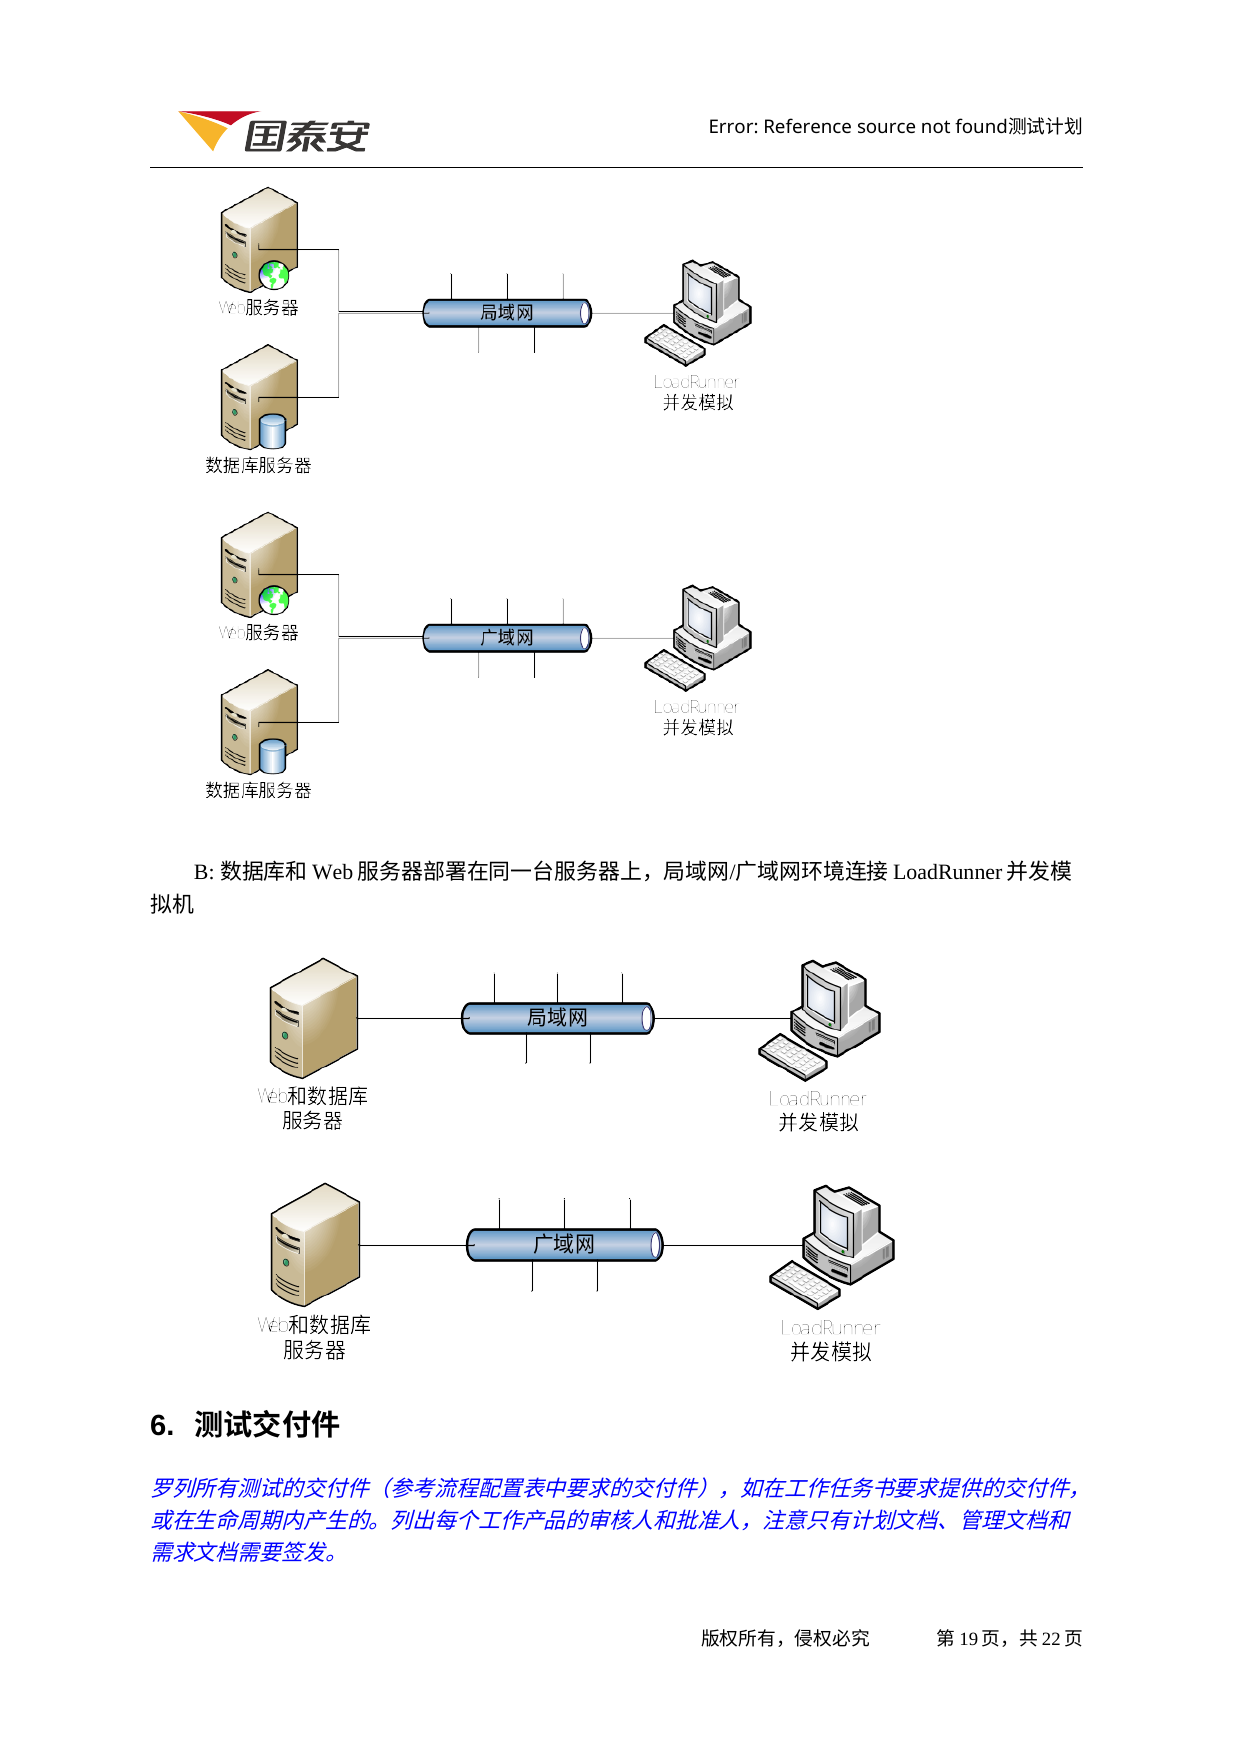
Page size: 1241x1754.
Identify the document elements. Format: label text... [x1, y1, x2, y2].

picture [150, 88, 393, 163]
text B: 数据库和Web服务器部署在同一台服务器上，局域网/广域网环境连接LoadRunner并发模拟机 [150, 854, 1083, 919]
subtitle 测试交付件 [150, 1390, 1083, 1455]
text 罗列所有测试的交付件（参考流程配置表中要求的交付件），如在工作任务书要求提供的交付件，或在生命周期内产生的。列出每个工作产品的审核人和批准人，注意只有计划文档、管理文档和需求文档需要签发。 [150, 1471, 1083, 1566]
